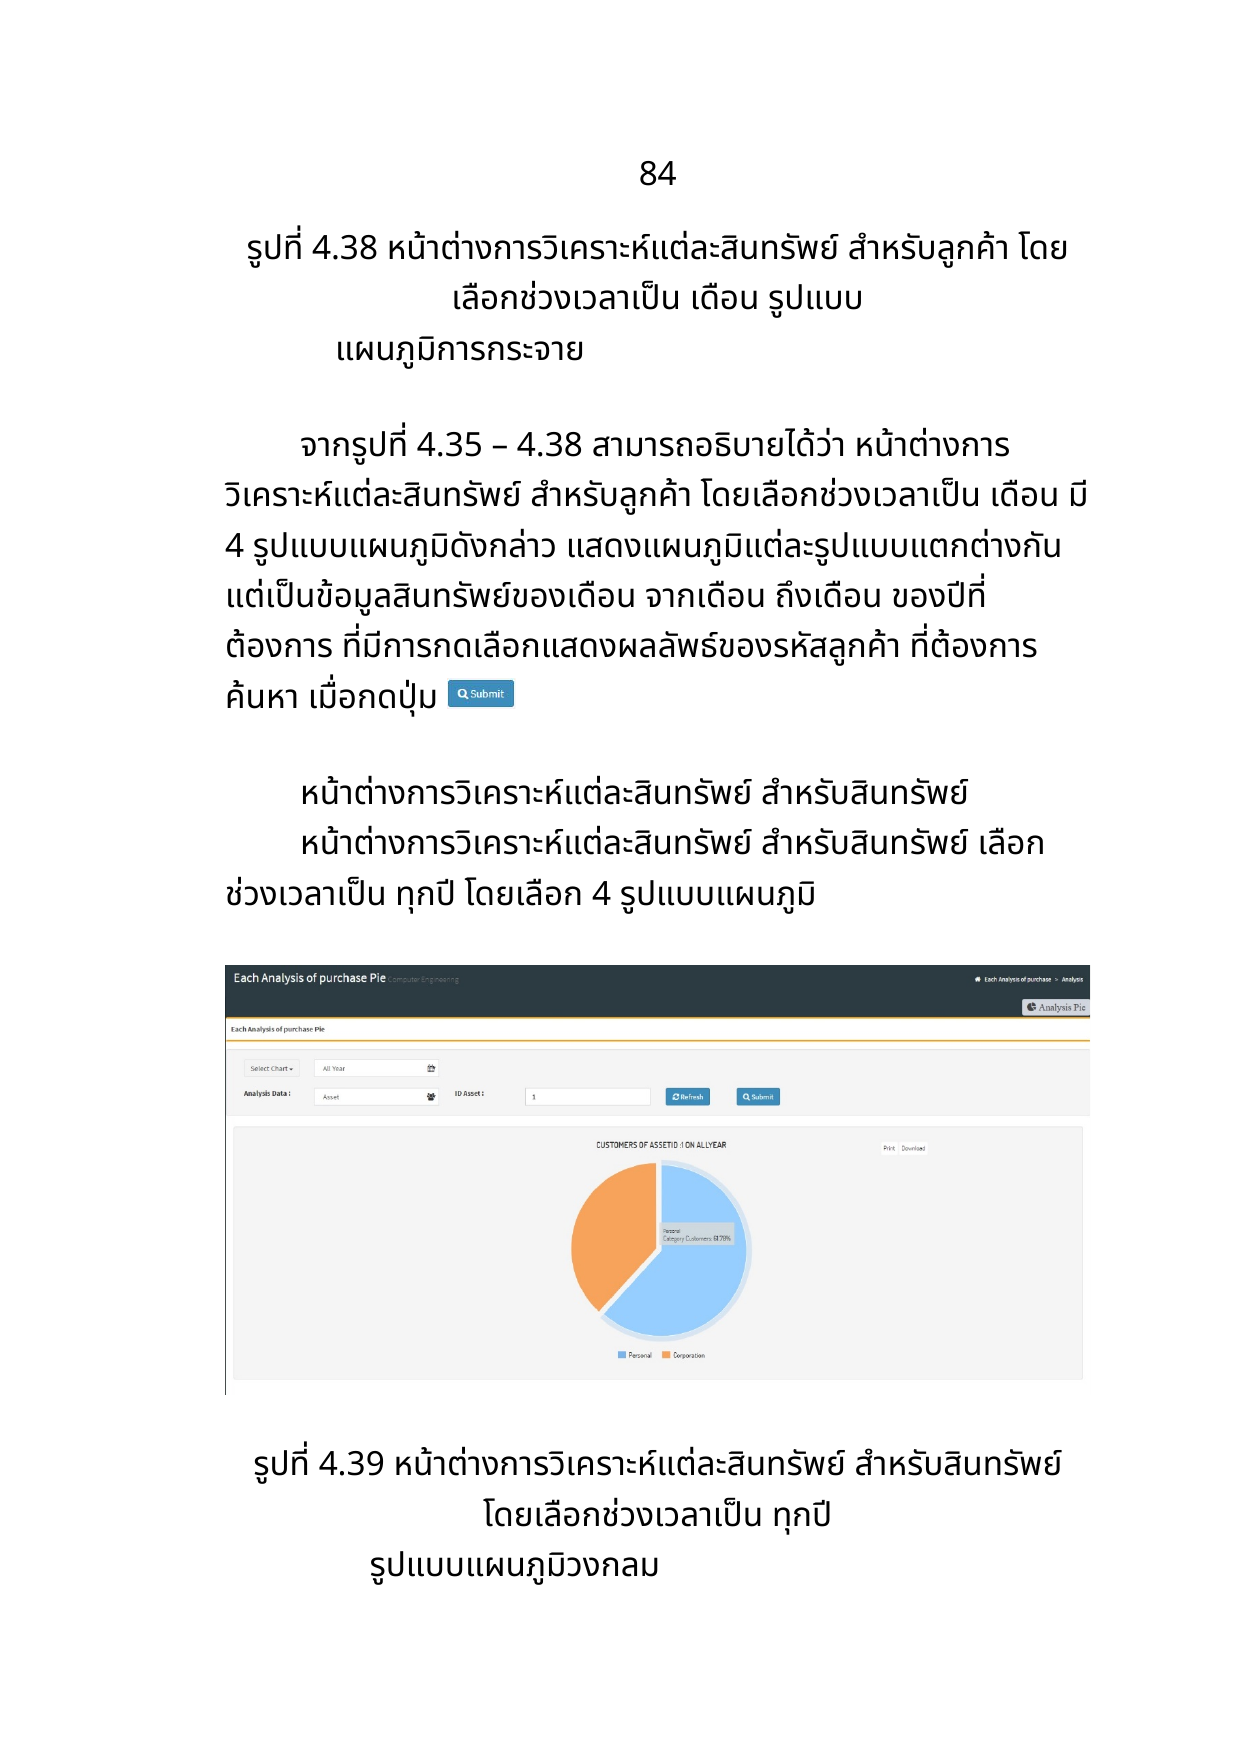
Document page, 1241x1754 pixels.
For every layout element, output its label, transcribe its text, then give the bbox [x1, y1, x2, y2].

picture [225, 965, 1091, 1395]
text รูปที่ 4.39 หน้าต่างการวิเคราะห์แต่ละสินทรัพย์ สำหรับสินทรัพย์ โดยเลือกช่วงเวลาเป็น ทุกปี [225, 1440, 1090, 1541]
text จากรูปที่ 4.35 – 4.38 สามารถอธิบายได้ว่า หน้าต่างการวิเคราะห์แต่ละสินทรัพย์ สำหรับลูกค้า โดยเลือกช่วงเวลาเป็น เดือน มี 4 รูปแบบแผนภูมิดังกล่าว แสดงแผนภูมิแต่ละรูปแบบแตกต่างกัน แต่เป็นข้อมูลสินทรัพย์ของเดือน จากเดือน ถึงเดือน ของปีที่ต้องการ ที่มีการกดเลือกแสดงผลลัพธ์ของรหัสลูกค้า ที่ต้องการค้นหา เมื่อกดปุ่ม [225, 420, 1090, 723]
picture [447, 678, 516, 709]
text หน้าต่างการวิเคราะห์แต่ละสินทรัพย์ สำหรับสินทรัพย์ [225, 769, 1090, 819]
text แผนภูมิการกระจาย [225, 324, 1090, 375]
text รูปที่ 4.38 หน้าต่างการวิเคราะห์แต่ละสินทรัพย์ สำหรับลูกค้า โดยเลือกช่วงเวลาเป็น เดือน รูปแบบ [225, 223, 1090, 324]
text หน้าต่างการวิเคราะห์แต่ละสินทรัพย์ สำหรับสินทรัพย์ เลือกช่วงเวลาเป็น ทุกปี โดยเลือก 4 รูปแบบแผนภูมิ [225, 819, 1090, 920]
text รูปแบบแผนภูมิวงกลม [225, 1541, 1090, 1592]
